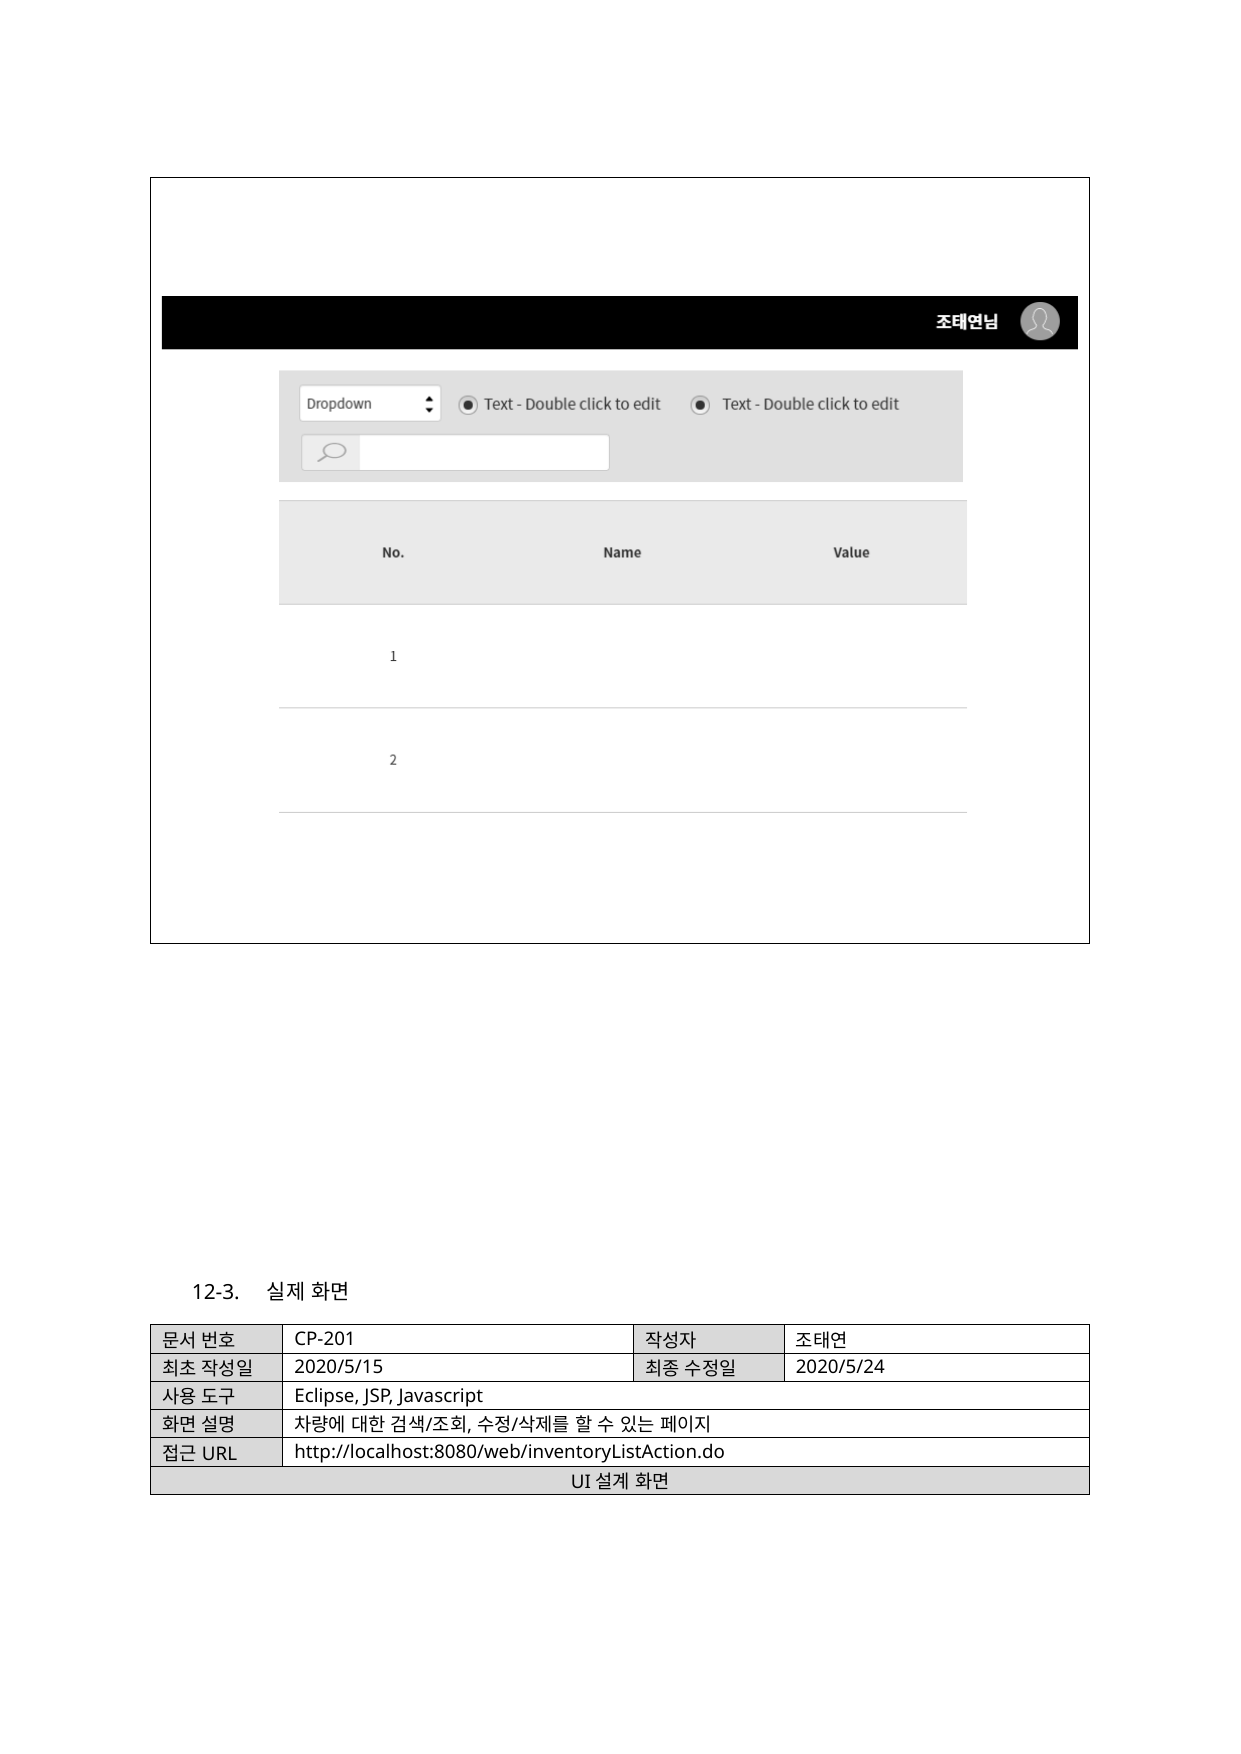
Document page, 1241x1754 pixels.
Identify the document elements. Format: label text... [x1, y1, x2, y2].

table_cell 2020/5/15 [283, 1354, 633, 1381]
table_cell [151, 178, 1089, 943]
table_cell 사용 도구 [151, 1382, 282, 1409]
table_cell 화면 설명 [151, 1410, 282, 1437]
table_header 문서 번호 [151, 1325, 282, 1353]
table_cell 차량에 대한 검색/조회, 수정/삭제를 할 수 있는 페이지 [283, 1410, 1089, 1437]
table_header 작성자 [634, 1325, 784, 1353]
table_cell 최종 수정일 [634, 1354, 784, 1381]
table_header CP-201 [283, 1325, 633, 1353]
list 실제 화면 [192, 1275, 1090, 1305]
table_cell 접근 URL [151, 1438, 282, 1466]
table_cell 최초 작성일 [151, 1354, 282, 1381]
picture [161, 296, 1078, 825]
table_header 조태연 [785, 1325, 1089, 1353]
table_cell http://localhost:8080/web/inventoryListAction.do [283, 1438, 1089, 1466]
table_cell 2020/5/24 [785, 1354, 1089, 1381]
table_cell Eclipse, JSP, Javascript [283, 1382, 1089, 1409]
table_cell UI 설계 화면 [151, 1467, 1089, 1494]
